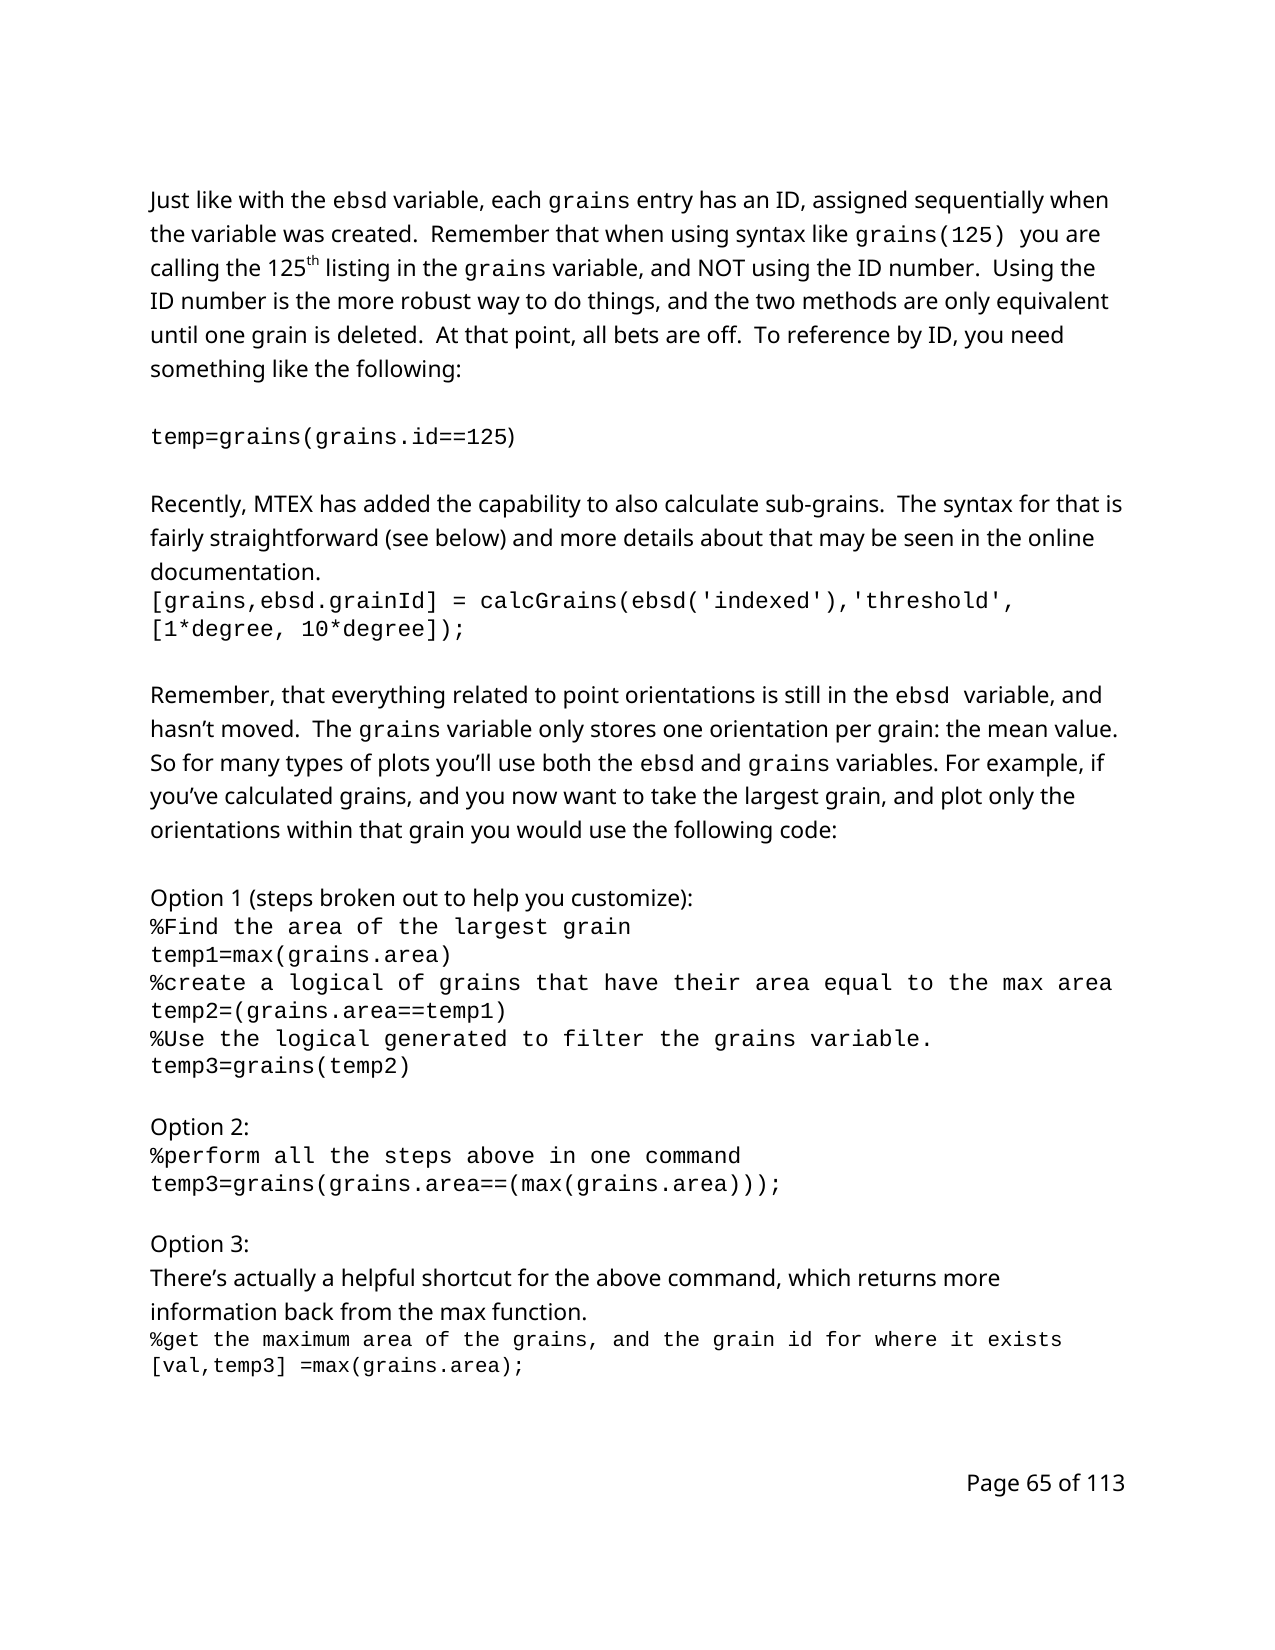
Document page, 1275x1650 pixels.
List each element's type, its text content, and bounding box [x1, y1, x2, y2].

text Option 2: [150, 1111, 1125, 1142]
text %Find the area of the largest grain [150, 915, 1125, 941]
text temp1=max(grains.area) [150, 943, 1125, 969]
text temp=grains(grains.id==125) [150, 420, 1125, 452]
text Just like with the ebsd variable, each grains entry has an ID, assigned sequentially when the variable was created. Remember that when using syntax like grains(125) you are calling the 125th listing in the grains variable, and NOT using the ID number. Using the ID number is the more robust way to do things, and the two methods are only equivalent until one grain is deleted. At that point, all bets are off. To reference by ID, you need something like the following: [150, 184, 1125, 384]
text Option 3: [150, 1228, 1125, 1259]
text Option 1 (steps broken out to help you customize): [150, 882, 1125, 913]
text temp3=grains(temp2) [150, 1055, 1125, 1081]
text There’s actually a helpful shortcut for the above command, which returns more information back from the max function. [150, 1262, 1125, 1327]
text %perform all the steps above in one command [150, 1144, 1125, 1170]
text Recently, MTEX has added the capability to also calculate sub-grains. The syntax for that is fairly straightforward (see below) and more details about that may be seen in the online documentation. [150, 488, 1125, 587]
text %get the maximum area of the grains, and the grain id for where it exists [150, 1329, 1125, 1353]
text Remember, that everything related to point orientations is still in the ebsd variable, and hasn’t moved. The grains variable only stores one orientation per grain: the mean value. So for many types of plots you’ll use both the ebsd and grains variables. For example, if you’ve calculated grains, and you now want to take the largest grain, and plot only the orientations within that grain you would use the following code: [150, 679, 1125, 845]
text [val,temp3] =max(grains.area); [150, 1355, 1125, 1379]
text [grains,ebsd.grainId] = calcGrains(ebsd('indexed'),'threshold',[1*degree, 10*degree]); [150, 589, 1125, 643]
text %Use the logical generated to filter the grains variable. [150, 1027, 1125, 1053]
text %create a logical of grains that have their area equal to the max area [150, 971, 1125, 997]
text temp2=(grains.area==temp1) [150, 999, 1125, 1025]
text temp3=grains(grains.area==(max(grains.area))); [150, 1172, 1125, 1198]
